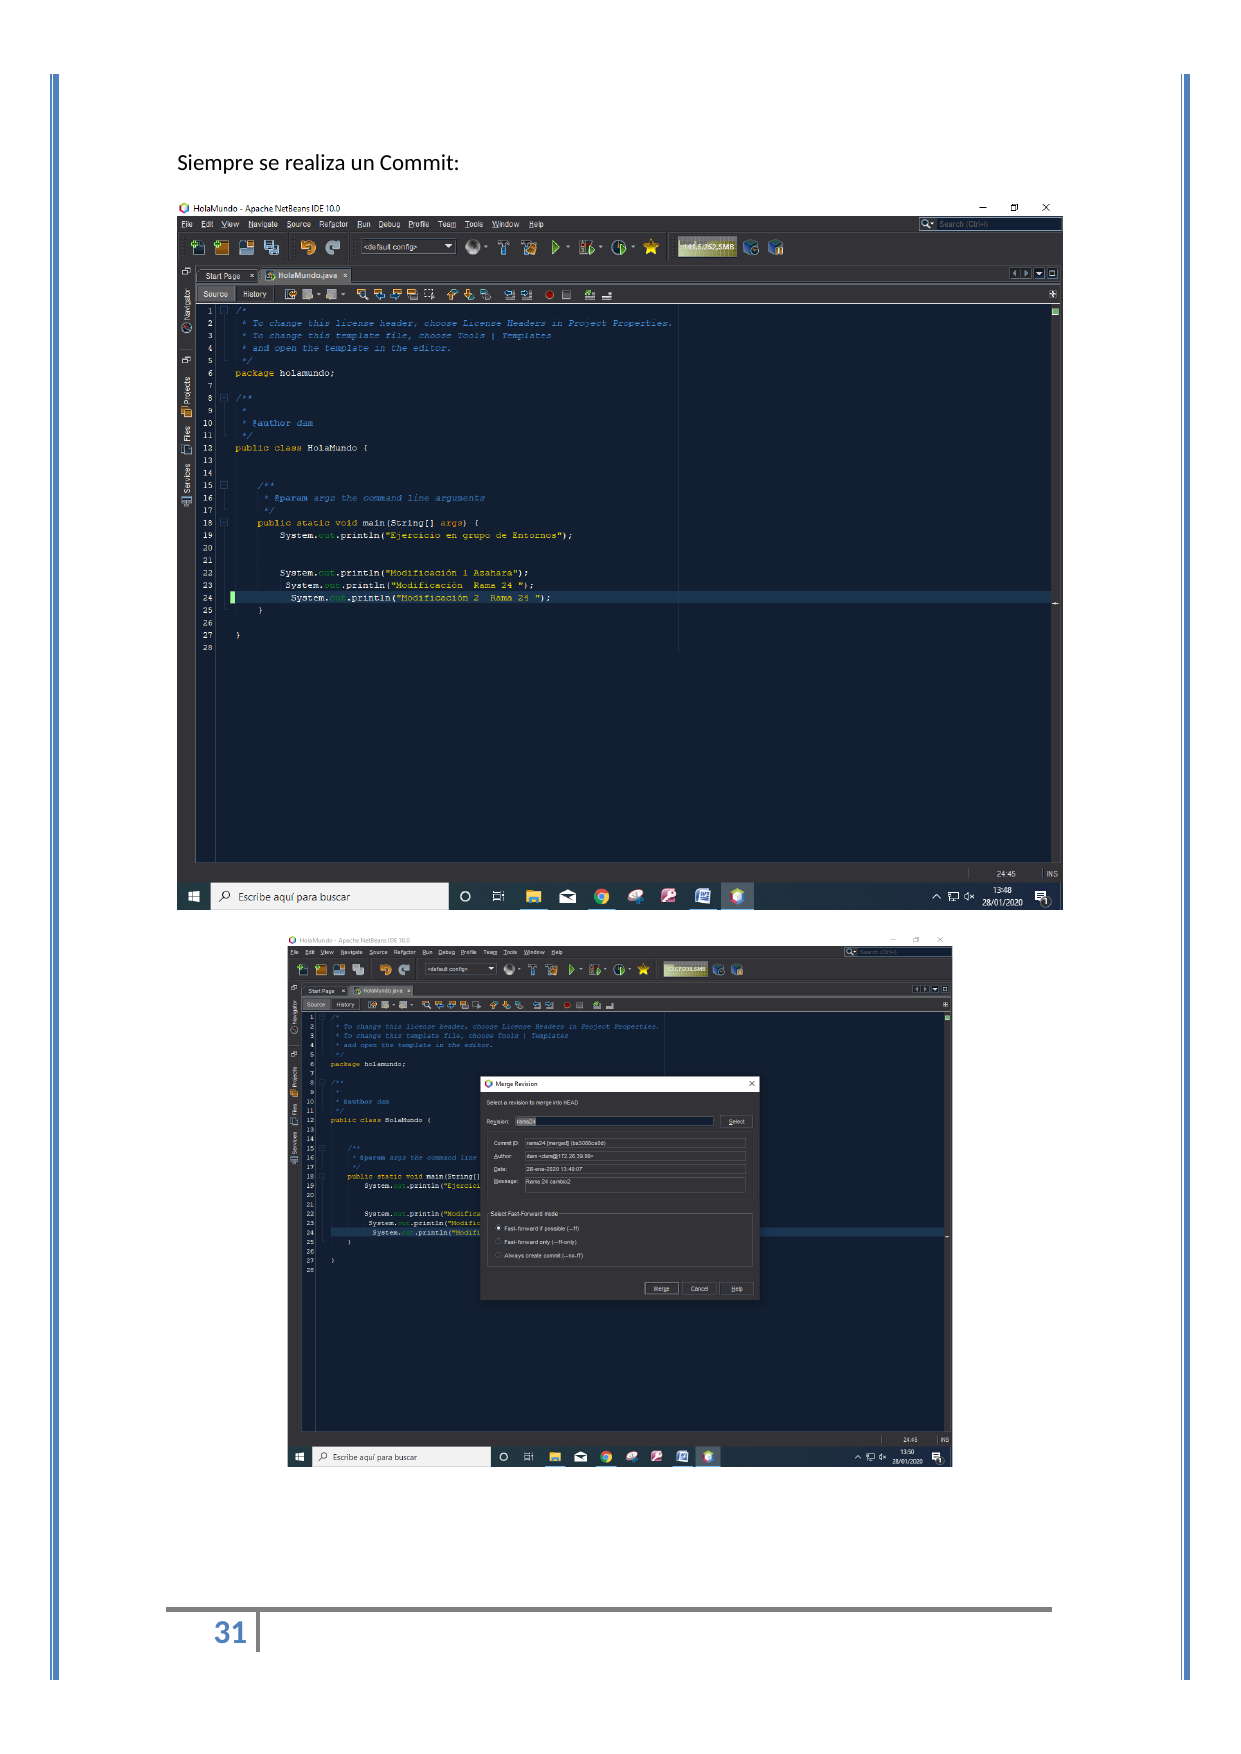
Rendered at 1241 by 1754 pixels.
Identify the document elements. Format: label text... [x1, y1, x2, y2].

picture [287, 934, 953, 1467]
text Siempre se realiza un Commit: [177, 148, 1063, 176]
picture [177, 200, 1063, 910]
